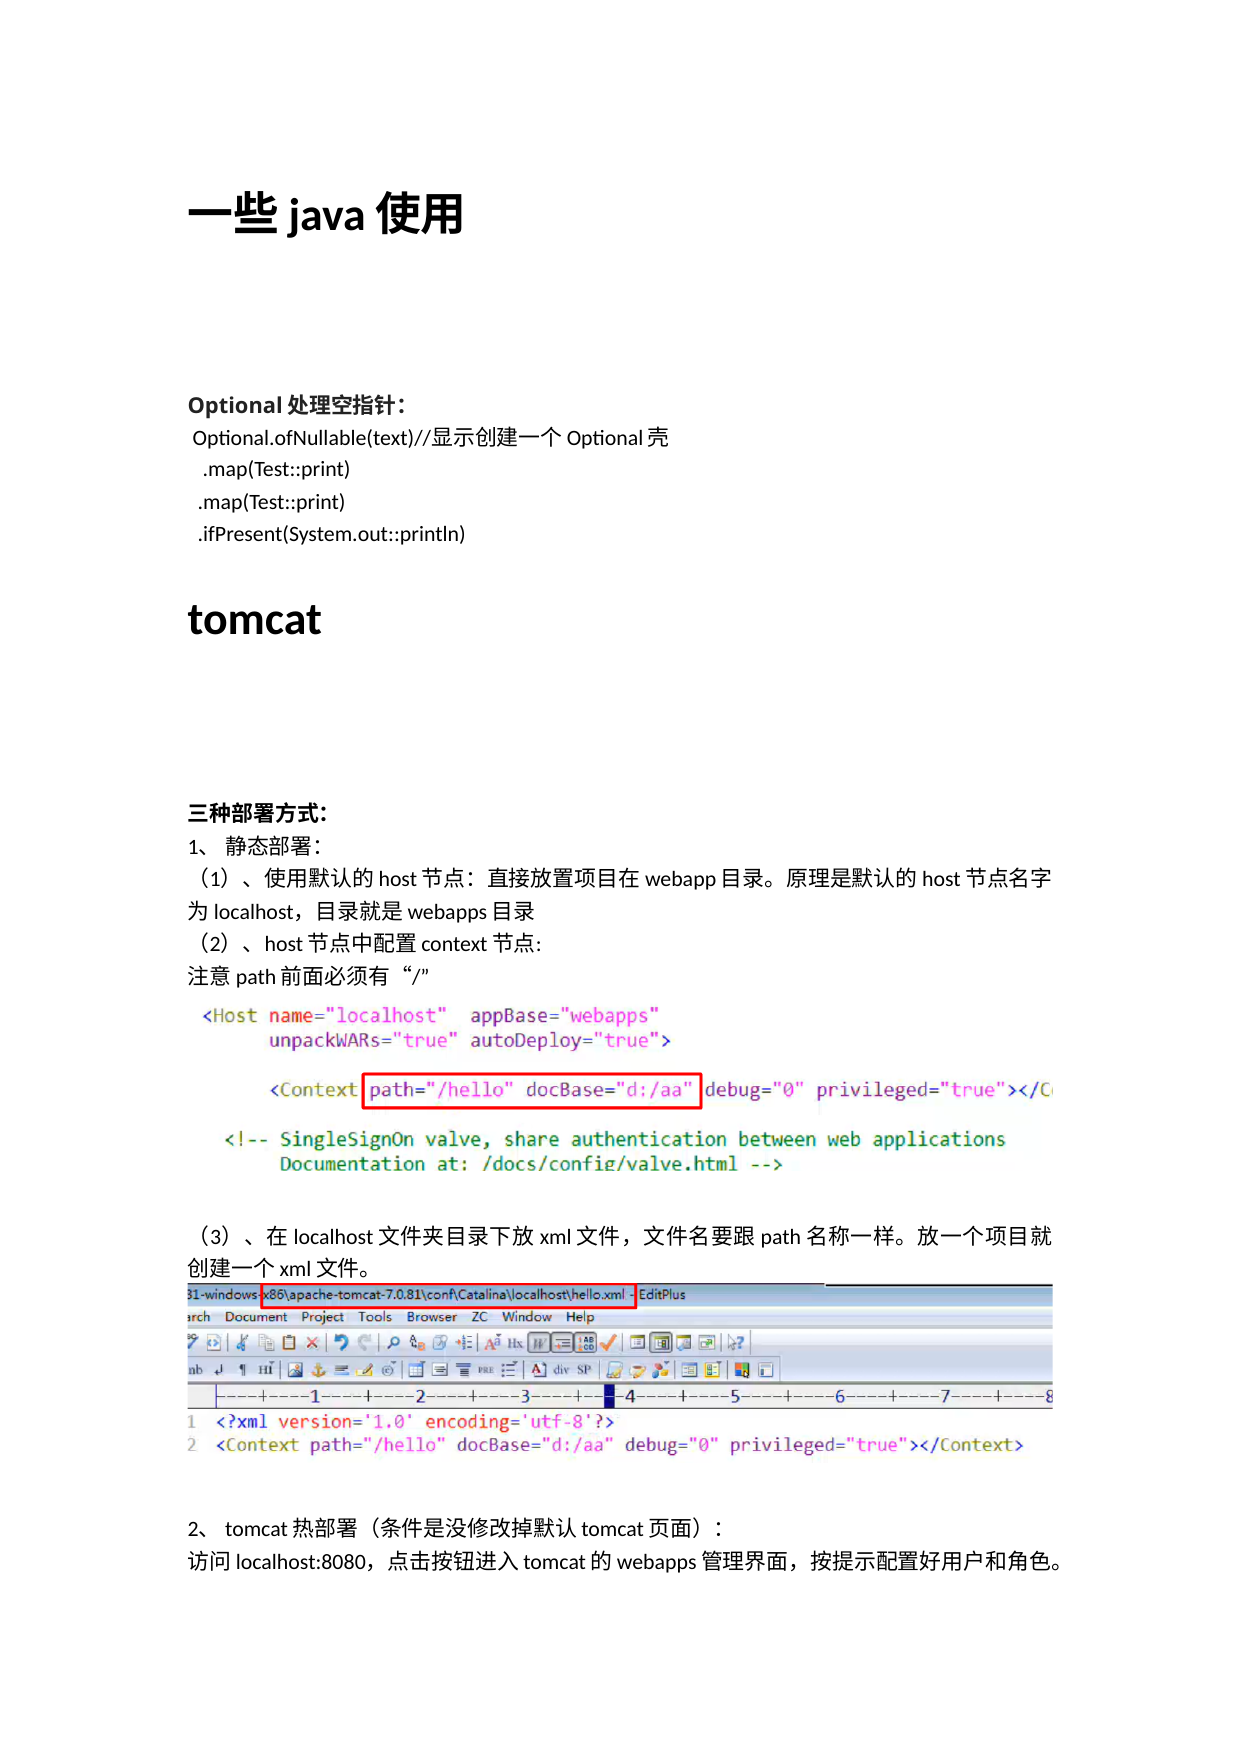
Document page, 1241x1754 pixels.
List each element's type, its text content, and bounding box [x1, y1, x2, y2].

subtitle tomcat [187, 585, 1053, 650]
picture [187, 991, 1053, 1171]
list 静态部署： [187, 828, 1053, 861]
subtitle 一些java使用 [187, 162, 1053, 259]
text Optional处理空指针： [187, 387, 1053, 420]
text .map(Test::print) [187, 485, 1053, 517]
text （2）、host节点中配置context节点: [187, 926, 1053, 958]
list tomcat热部署（条件是没修改掉默认tomcat页面）： [187, 1511, 1053, 1543]
text （3）、在localhost文件夹目录下放xml文件，文件名要跟path名称一样。放一个项目就创建一个xml文件。 [187, 1218, 1053, 1283]
text .map(Test::print) [187, 452, 1053, 485]
text Optional.ofNullable(text)//显示创建一个Optional壳 [187, 420, 1053, 452]
text 访问localhost:8080，点击按钮进入tomcat的webapps管理界面，按提示配置好用户和角色。 [187, 1543, 1053, 1576]
text 三种部署方式： [187, 796, 1053, 828]
text 注意path前面必须有“/” [187, 958, 1053, 991]
text .ifPresent(System.out::println) [187, 517, 1053, 550]
text （1）、使用默认的host节点：直接放置项目在webapp目录。原理是默认的host节点名字为localhost，目录就是webapps目录 [187, 861, 1053, 926]
picture [187, 1283, 1053, 1463]
